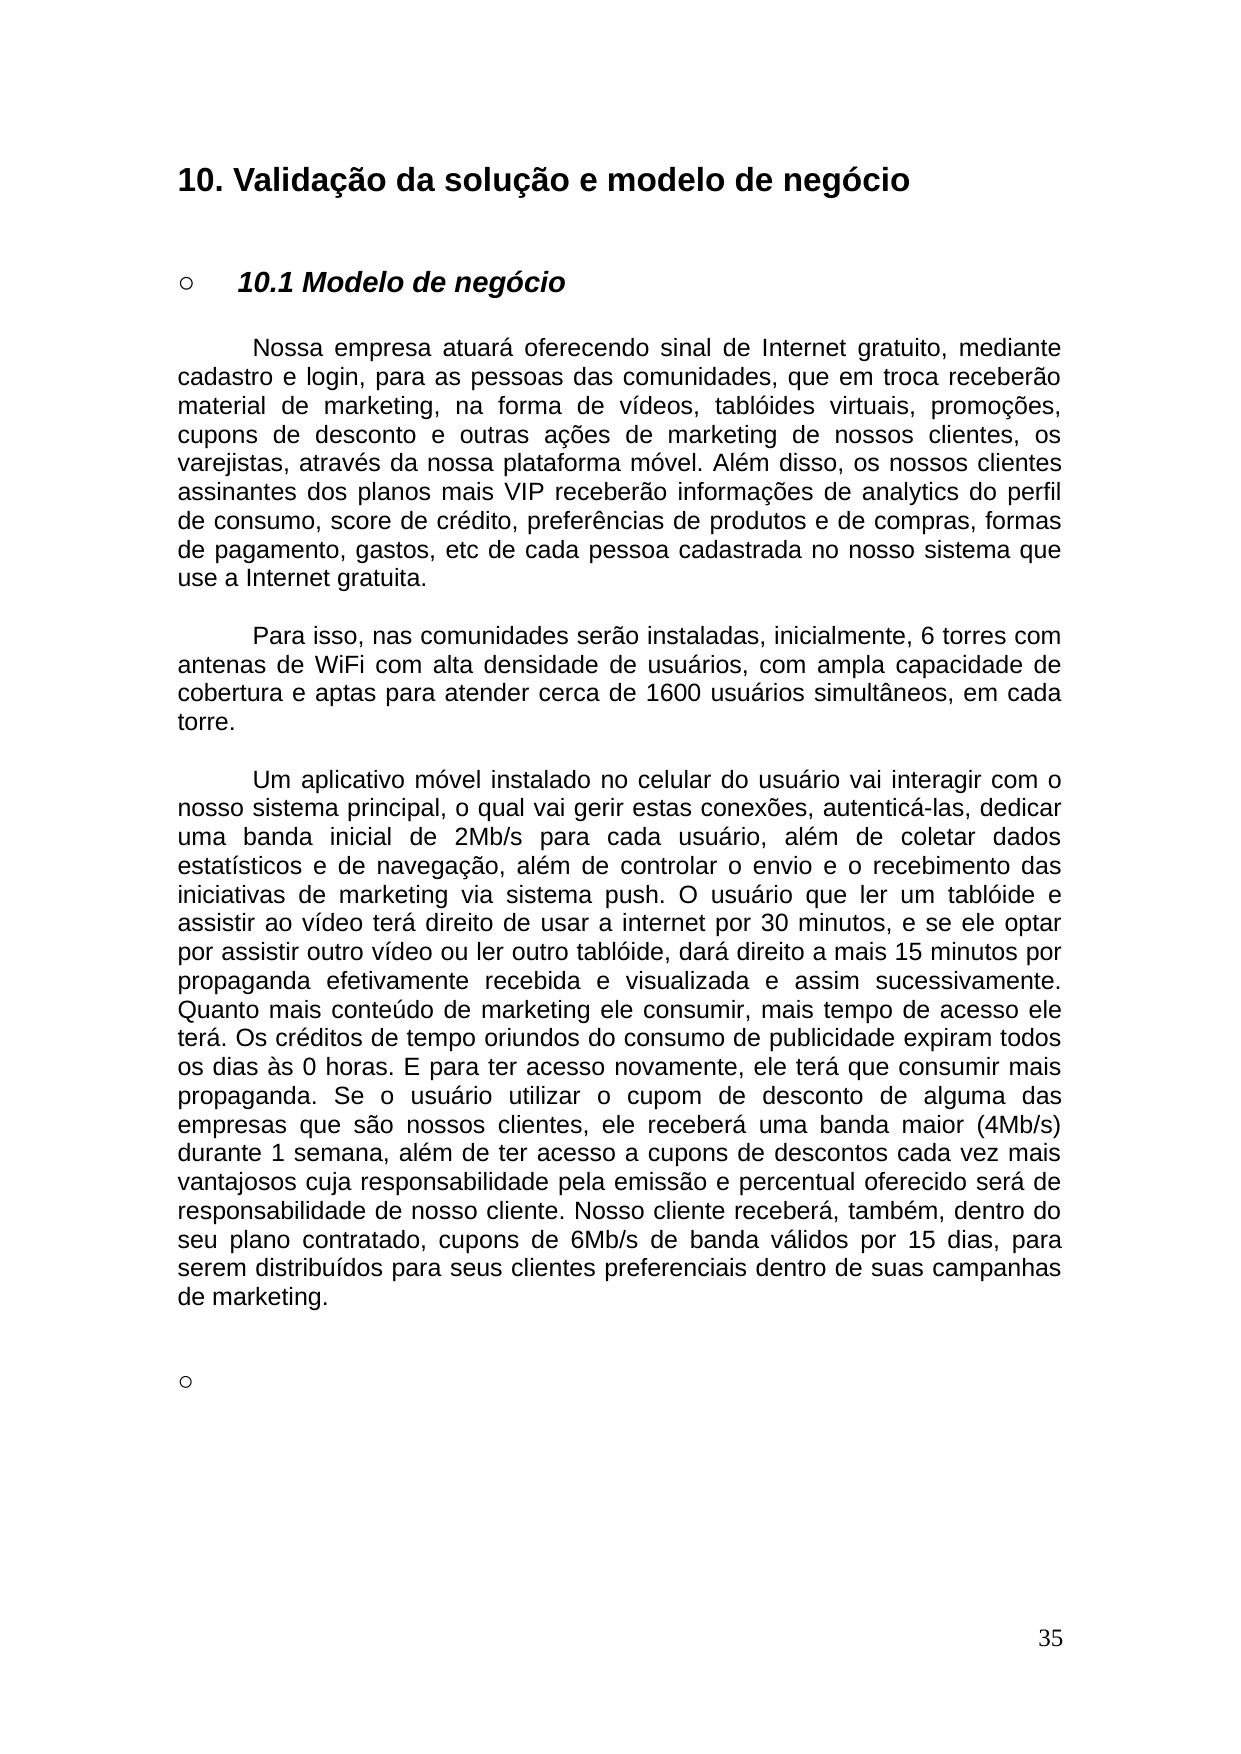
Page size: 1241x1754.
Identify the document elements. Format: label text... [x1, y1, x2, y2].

subtitle 10.1 Modelo de negócio [177, 265, 1063, 298]
text Nossa empresa atuará oferecendo sinal de Internet gratuito, mediante cadastro e login, para as pessoas das comunidades, que em troca receberão material de marketing, na forma de vídeos, tablóides virtuais, promoções, cupons de desconto e outras ações de marketing de nossos clientes, os varejistas, através da nossa plataforma móvel. Além disso, os nossos clientes assinantes dos planos mais VIP receberão informações de analytics do perfil de consumo, score de crédito, preferências de produtos e de compras, formas de pagamento, gastos, etc de cada pessoa cadastrada no nosso sistema que use a Internet gratuita. [177, 333, 1063, 592]
subtitle 10. Validação da solução e modelo de negócio [177, 160, 1063, 199]
text Um aplicativo móvel instalado no celular do usuário vai interagir com o nosso sistema principal, o qual vai gerir estas conexões, autenticá-las, dedicar uma banda inicial de 2Mb/s para cada usuário, além de coletar dados estatísticos e de navegação, além de controlar o envio e o recebimento das iniciativas de marketing via sistema push. O usuário que ler um tablóide e assistir ao vídeo terá direito de usar a internet por 30 minutos, e se ele optar por assistir outro vídeo ou ler outro tablóide, dará direito a mais 15 minutos por propaganda efetivamente recebida e visualizada e assim sucessivamente. Quanto mais conteúdo de marketing ele consumir, mais tempo de acesso ele terá. Os créditos de tempo oriundos do consumo de publicidade expiram todos os dias às 0 horas. E para ter acesso novamente, ele terá que consumir mais propaganda. Se o usuário utilizar o cupom de desconto de alguma das empresas que são nossos clientes, ele receberá uma banda maior (4Mb/s) durante 1 semana, além de ter acesso a cupons de descontos cada vez mais vantajosos cuja responsabilidade pela emissão e percentual oferecido será de responsabilidade de nosso cliente. Nosso cliente receberá, também, dentro do seu plano contratado, cupons de 6Mb/s de banda válidos por 15 dias, para serem distribuídos para seus clientes preferenciais dentro de suas campanhas de marketing. [177, 765, 1063, 1311]
text Para isso, nas comunidades serão instaladas, inicialmente, 6 torres com antenas de WiFi com alta densidade de usuários, com ampla capacidade de cobertura e aptas para atender cerca de 1600 usuários simultâneos, em cada torre. [177, 621, 1063, 736]
